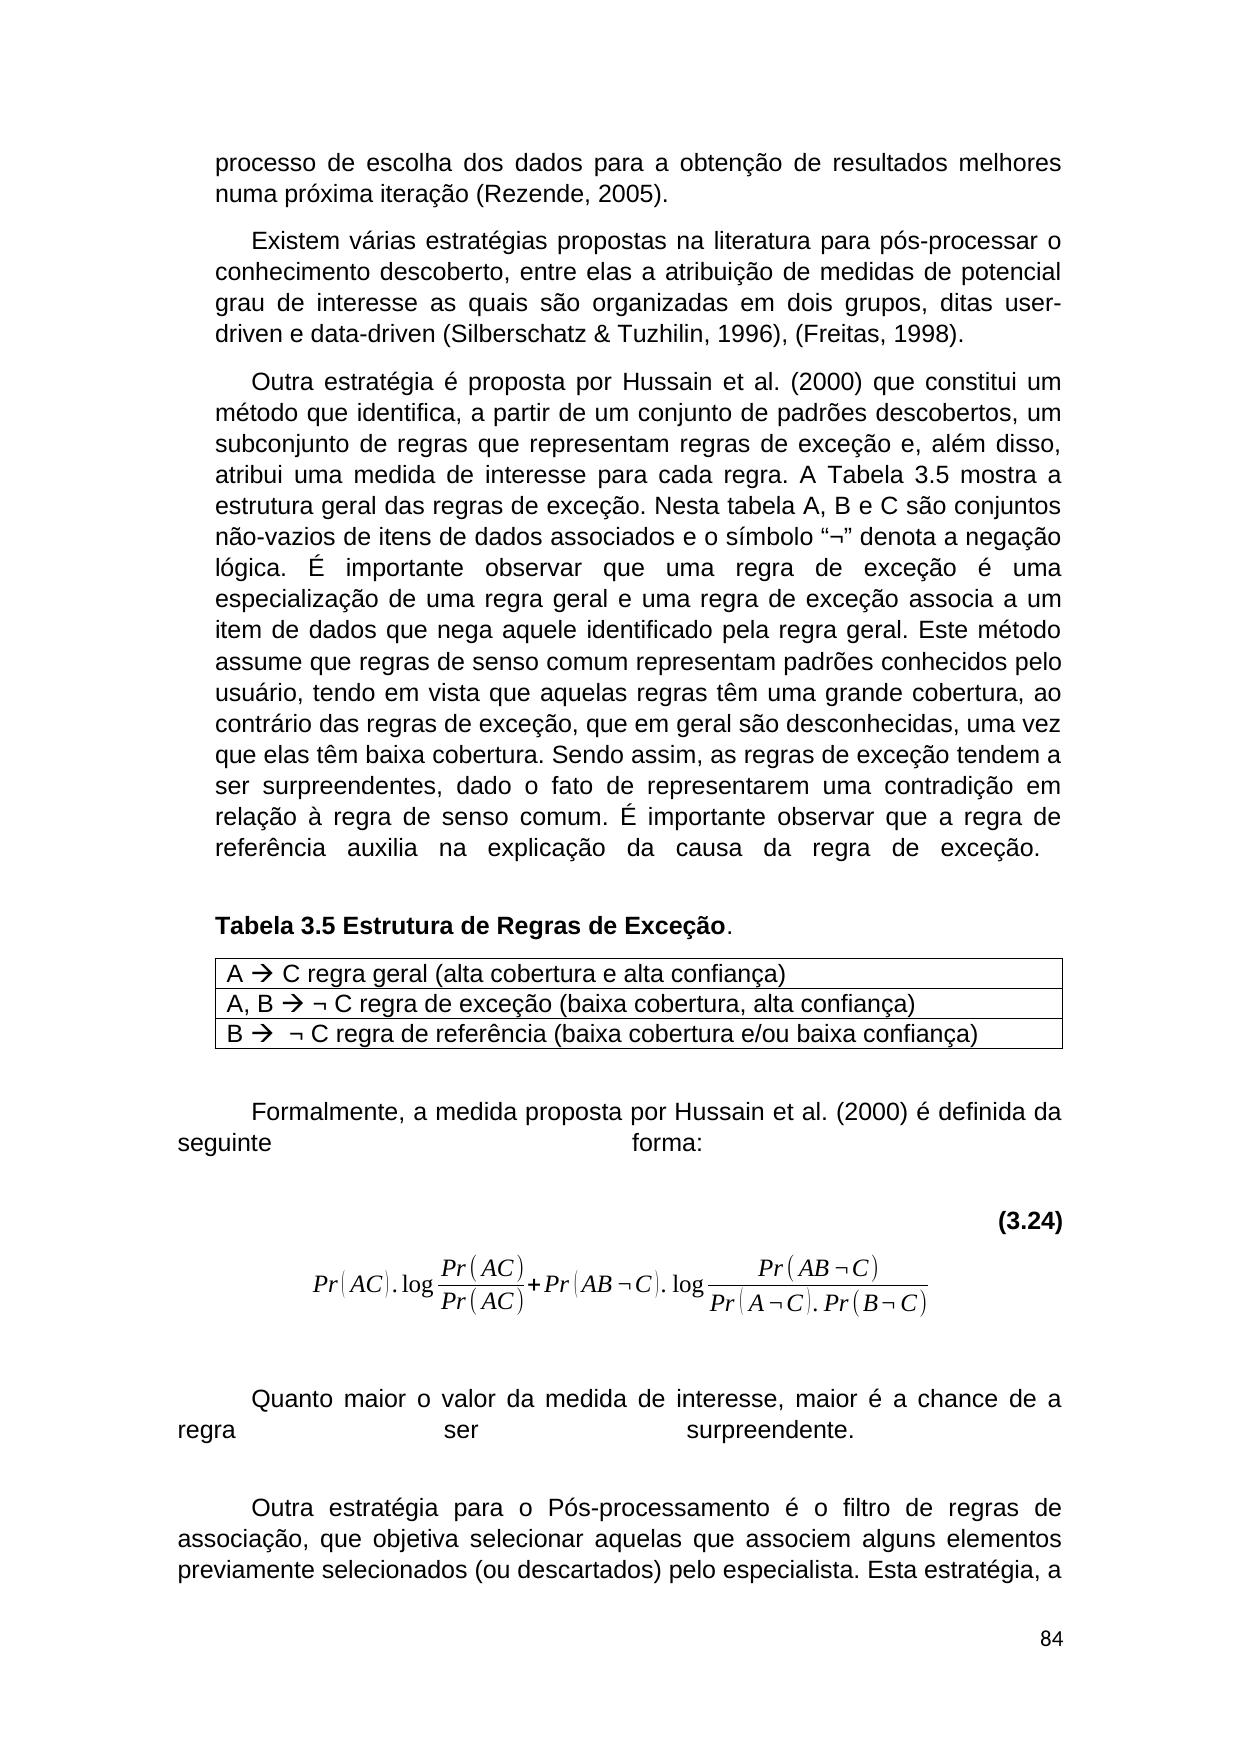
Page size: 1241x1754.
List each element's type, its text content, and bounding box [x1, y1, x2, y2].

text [177, 1493, 1063, 1584]
text Formalmente, a medida proposta por Hussain et al. (2000) é definida da seguinte forma: [177, 1097, 1063, 1187]
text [215, 148, 1063, 207]
text (3.24) [177, 1206, 1063, 1234]
text Existem várias estratégias propostas na literatura para pós-processar o conhecimento descoberto, entre elas a atribuição de medidas de potencial grau de interesse as quais são organizadas em dois grupos, ditas user-driven e data-driven (Silberschatz & Tuzhilin, 1996), (Freitas, 1998). [215, 226, 1063, 348]
table_header A C regra geral (alta cobertura e alta confiança) [216, 959, 1062, 988]
text Quanto maior o valor da medida de interesse, maior é a chance de a regra ser surpreendente. [177, 1384, 1063, 1474]
text Tabela 3.5 Estrutura de Regras de Exceção. [215, 911, 1063, 939]
text Outra estratégia é proposta por Hussain et al. (2000) que constitui um método que identifica, a partir de um conjunto de padrões descobertos, um subconjunto de regras que representam regras de exceção e, além disso, atribui uma medida de interesse para cada regra. A Tabela 3.5 mostra a estrutura geral das regras de exceção. Nesta tabela A, B e C são conjuntos não-vazios de itens de dados associados e o símbolo “¬” denota a negação lógica. É importante observar que uma regra de exceção é uma especialização de uma regra geral e uma regra de exceção associa a um item de dados que nega aquele identificado pela regra geral. Este método assume que regras de senso comum representam padrões conhecidos pelo usuário, tendo em vista que aquelas regras têm uma grande cobertura, ao contrário das regras de exceção, que em geral são desconhecidas, uma vez que elas têm baixa cobertura. Sendo assim, as regras de exceção tendem a ser surpreendentes, dado o fato de representarem uma contradição em relação à regra de senso comum. É importante observar que a regra de referência auxilia na explicação da causa da regra de exceção. [215, 367, 1063, 892]
table_cell A, B ¬ C regra de exceção (baixa cobertura, alta confiança) [216, 989, 1062, 1018]
table_cell B ¬ C regra de referência (baixa cobertura e/ou baixa confiança) [216, 1019, 1062, 1048]
